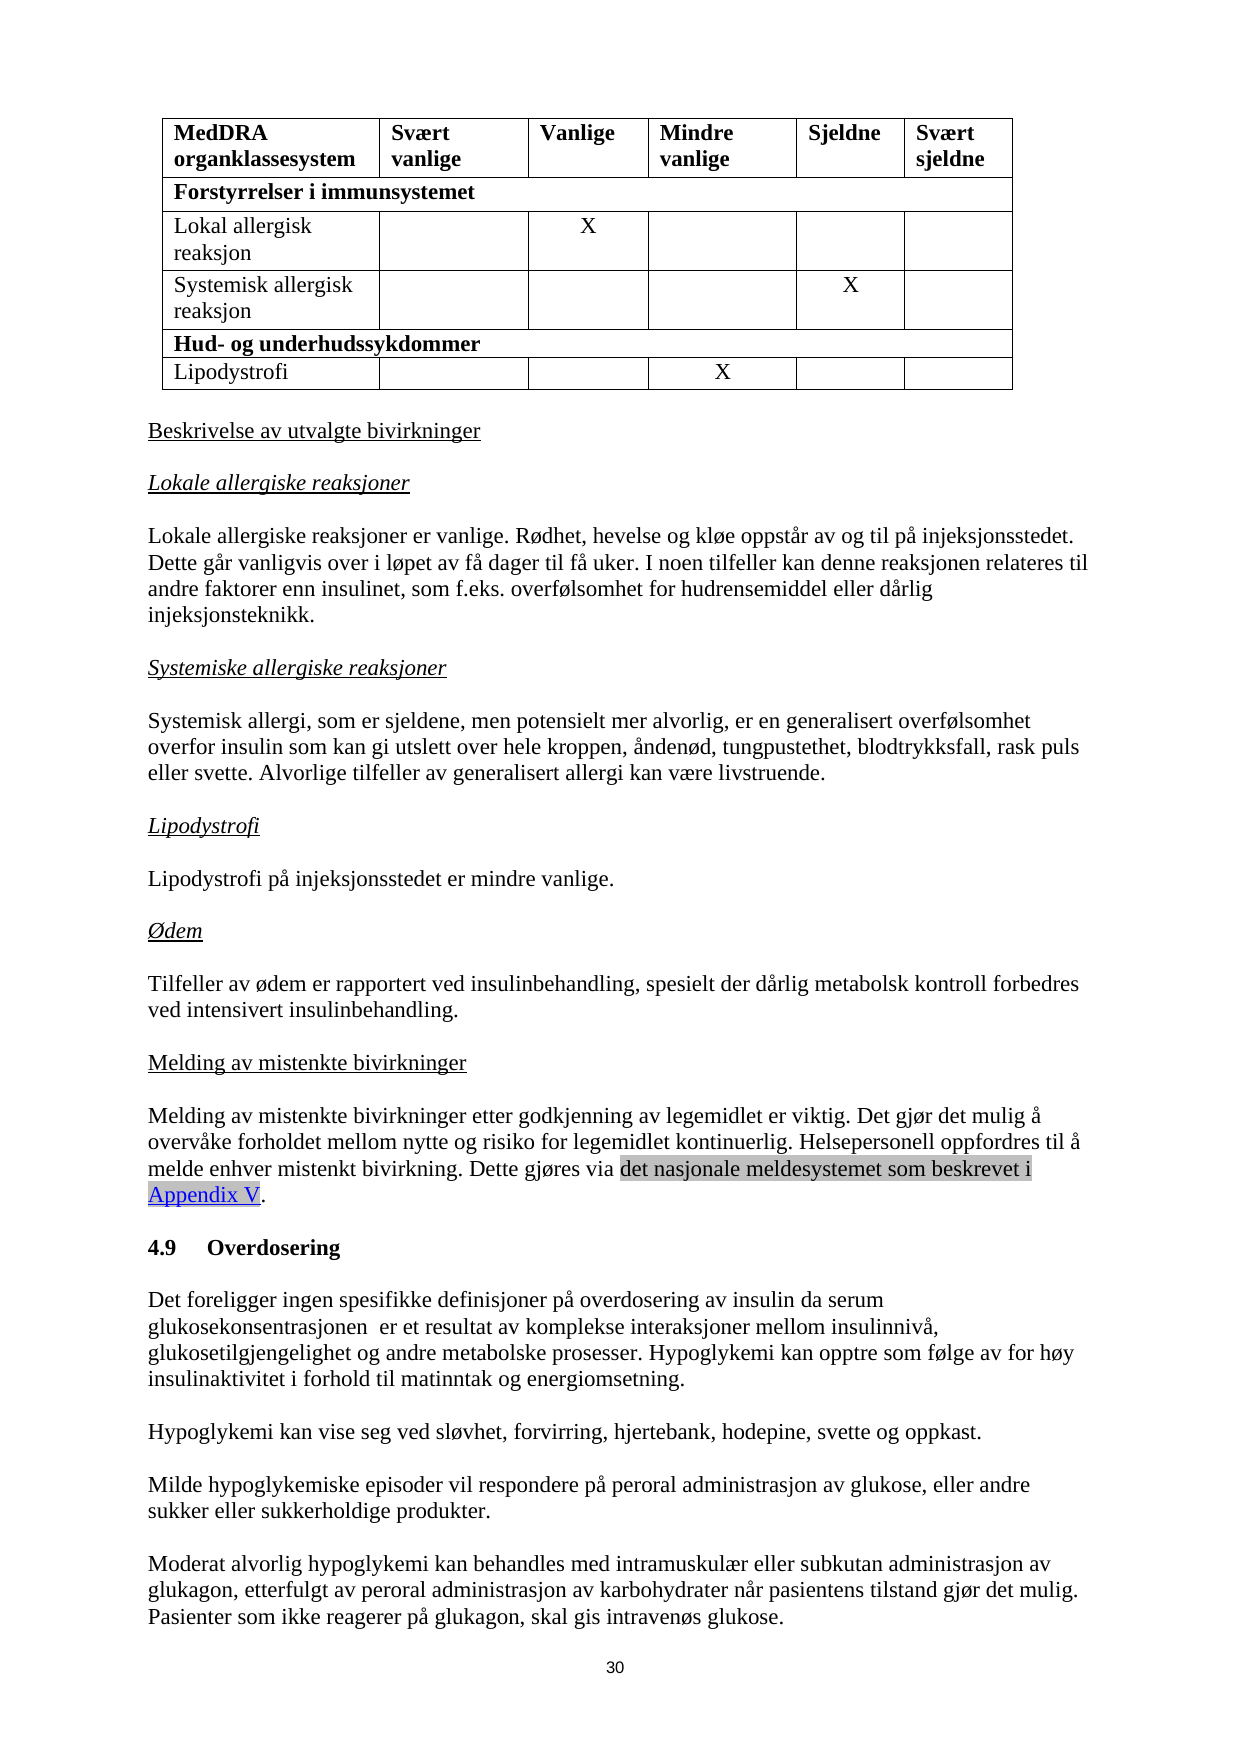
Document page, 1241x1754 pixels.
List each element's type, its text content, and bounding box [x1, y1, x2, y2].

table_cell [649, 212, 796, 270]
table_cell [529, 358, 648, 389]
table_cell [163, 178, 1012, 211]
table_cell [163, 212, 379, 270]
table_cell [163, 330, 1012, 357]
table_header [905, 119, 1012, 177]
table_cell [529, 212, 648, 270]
text Ødem [148, 917, 1093, 944]
text Lipodystrofi på injeksjonsstedet er mindre vanlige. [148, 865, 1093, 891]
text Lipodystrofi [148, 812, 1093, 838]
text Hypoglykemi kan vise seg ved sløvhet, forvirring, hjertebank, hodepine, svette og oppkast. [148, 1418, 1093, 1444]
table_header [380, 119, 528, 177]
text Systemiske allergiske reaksjoner [148, 654, 1093, 680]
text Systemisk allergi, som er sjeldene, men potensielt mer alvorlig, er en generalisert overfølsomhet overfor insulin som kan gi utslett over hele kroppen, åndenød, tungpustethet, blodtrykksfall, rask puls eller svette. Alvorlige tilfeller av generalisert allergi kan være livstruende. [148, 707, 1093, 786]
text 4.9 Overdosering [148, 1234, 1093, 1260]
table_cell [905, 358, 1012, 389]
text Beskrivelse av utvalgte bivirkninger [148, 417, 1093, 443]
text Melding av mistenkte bivirkninger [148, 1049, 1093, 1076]
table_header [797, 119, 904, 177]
text Moderat alvorlig hypoglykemi kan behandles med intramuskulær eller subkutan administrasjon av glukagon, etterfulgt av peroral administrasjon av karbohydrater når pasientens tilstand gjør det mulig. Pasienter som ikke reagerer på glukagon, skal gis intravenøs glukose. [148, 1550, 1093, 1629]
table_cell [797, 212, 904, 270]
text Tilfeller av ødem er rapportert ved insulinbehandling, spesielt der dårlig metabolsk kontroll forbedres ved intensivert insulinbehandling. [148, 970, 1093, 1023]
text Lokale allergiske reaksjoner [148, 469, 1093, 496]
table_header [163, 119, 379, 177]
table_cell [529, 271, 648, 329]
text Milde hypoglykemiske episoder vil respondere på peroral administrasjon av glukose, eller andre sukker eller sukkerholdige produkter. [148, 1471, 1093, 1524]
text Lokale allergiske reaksjoner er vanlige. Rødhet, hevelse og kløe oppstår av og til på injeksjonsstedet. Dette går vanligvis over i løpet av få dager til få uker. I noen tilfeller kan denne reaksjonen relateres til andre faktorer enn insulinet, som f.eks. overfølsomhet for hudrensemiddel eller dårlig injeksjonsteknikk. [148, 522, 1093, 628]
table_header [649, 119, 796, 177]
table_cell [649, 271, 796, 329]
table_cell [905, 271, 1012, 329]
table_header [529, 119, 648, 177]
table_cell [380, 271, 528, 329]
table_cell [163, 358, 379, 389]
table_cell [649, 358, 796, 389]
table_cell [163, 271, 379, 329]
text Det foreligger ingen spesifikke definisjoner på overdosering av insulin da serum glukosekonsentrasjonen er et resultat av komplekse interaksjoner mellom insulinnivå, glukosetilgjengelighet og andre metabolske prosesser. Hypoglykemi kan opptre som følge av for høy insulinaktivitet i forhold til matinntak og energiomsetning. [148, 1286, 1093, 1392]
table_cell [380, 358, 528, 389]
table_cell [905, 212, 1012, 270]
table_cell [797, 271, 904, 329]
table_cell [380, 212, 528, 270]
text Melding av mistenkte bivirkninger etter godkjenning av legemidlet er viktig. Det gjør det mulig å overvåke forholdet mellom nytte og risiko for legemidlet kontinuerlig. Helsepersonell oppfordres til å melde enhver mistenkt bivirkning. Dette gjøres via det nasjonale meldesystemet som beskrevet i Appendix V. [148, 1102, 1093, 1207]
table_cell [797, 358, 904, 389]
